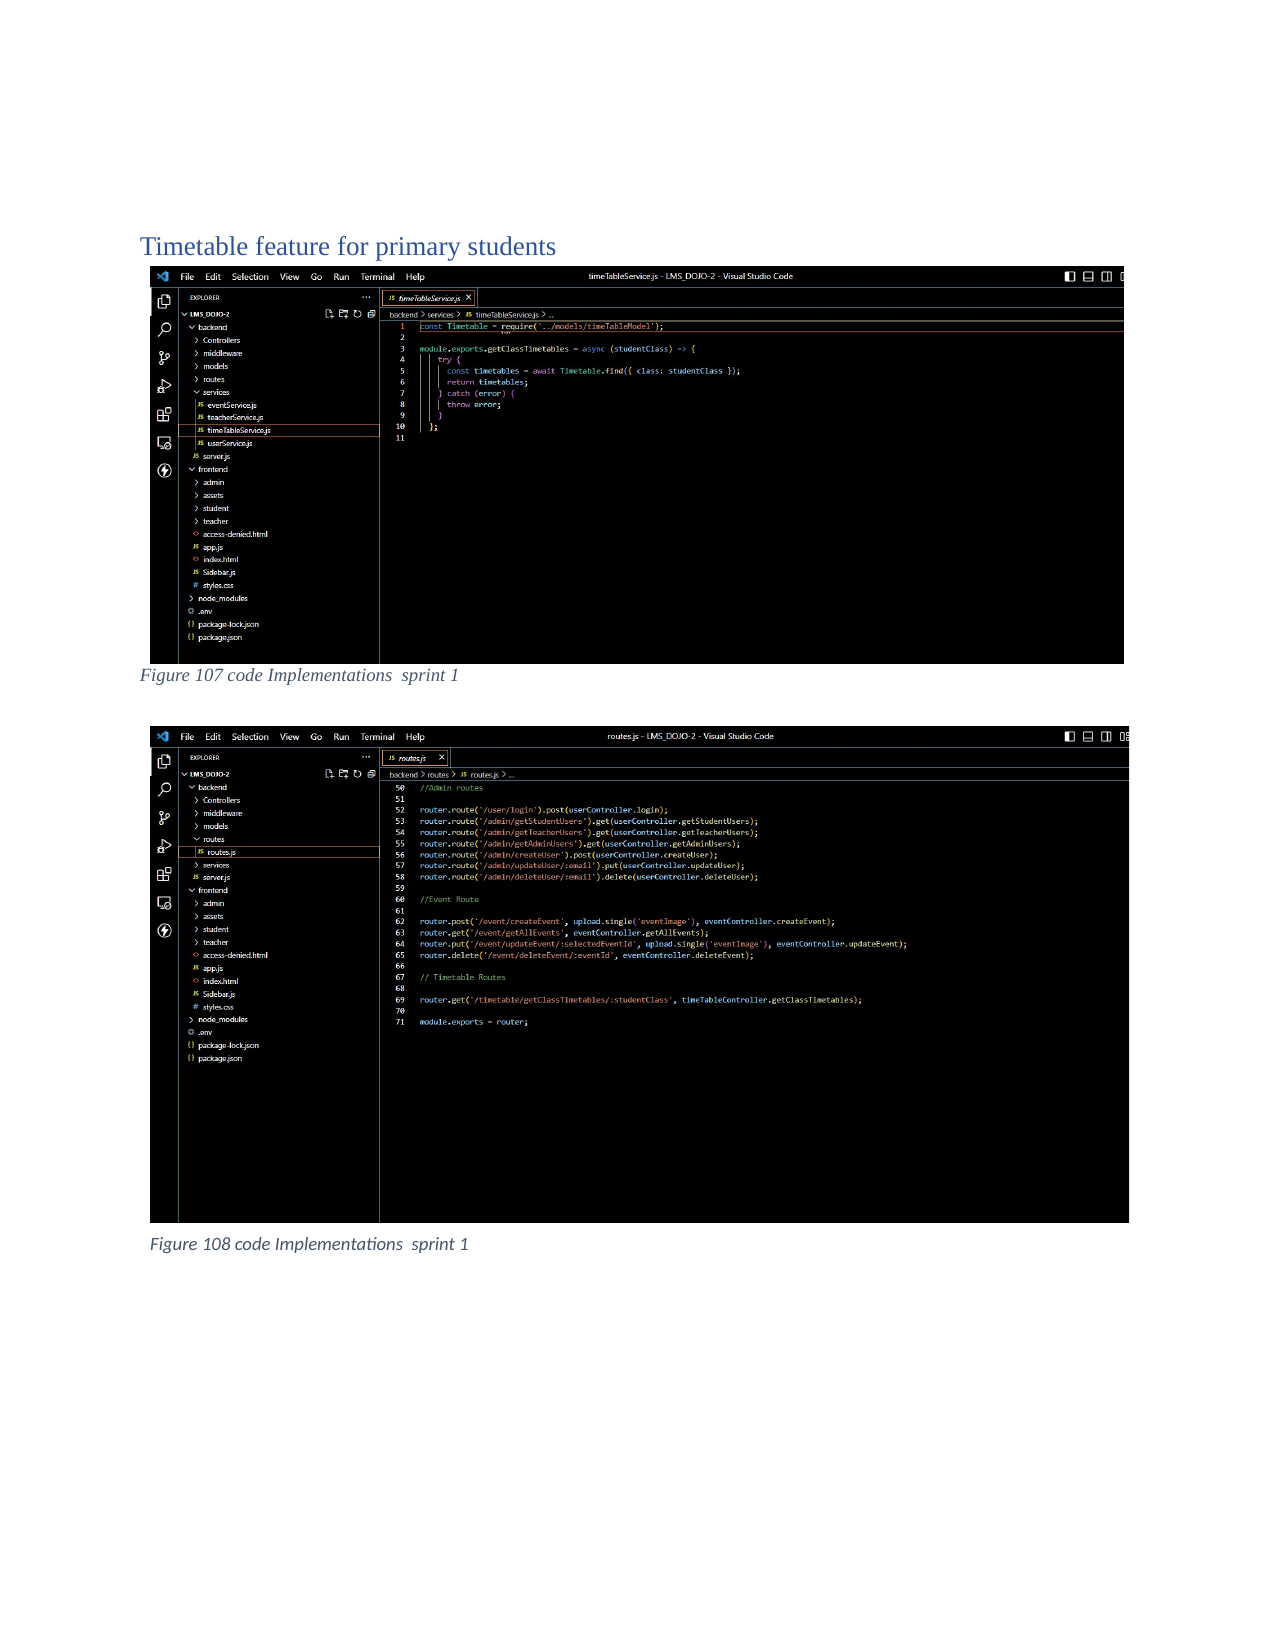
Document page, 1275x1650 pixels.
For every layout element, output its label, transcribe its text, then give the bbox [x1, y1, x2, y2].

text Figure 107 code Implementations sprint 1 [139, 664, 1158, 685]
subtitle Timetable feature for primary students [139, 231, 1158, 262]
picture [150, 266, 1124, 664]
picture [150, 726, 1130, 1223]
